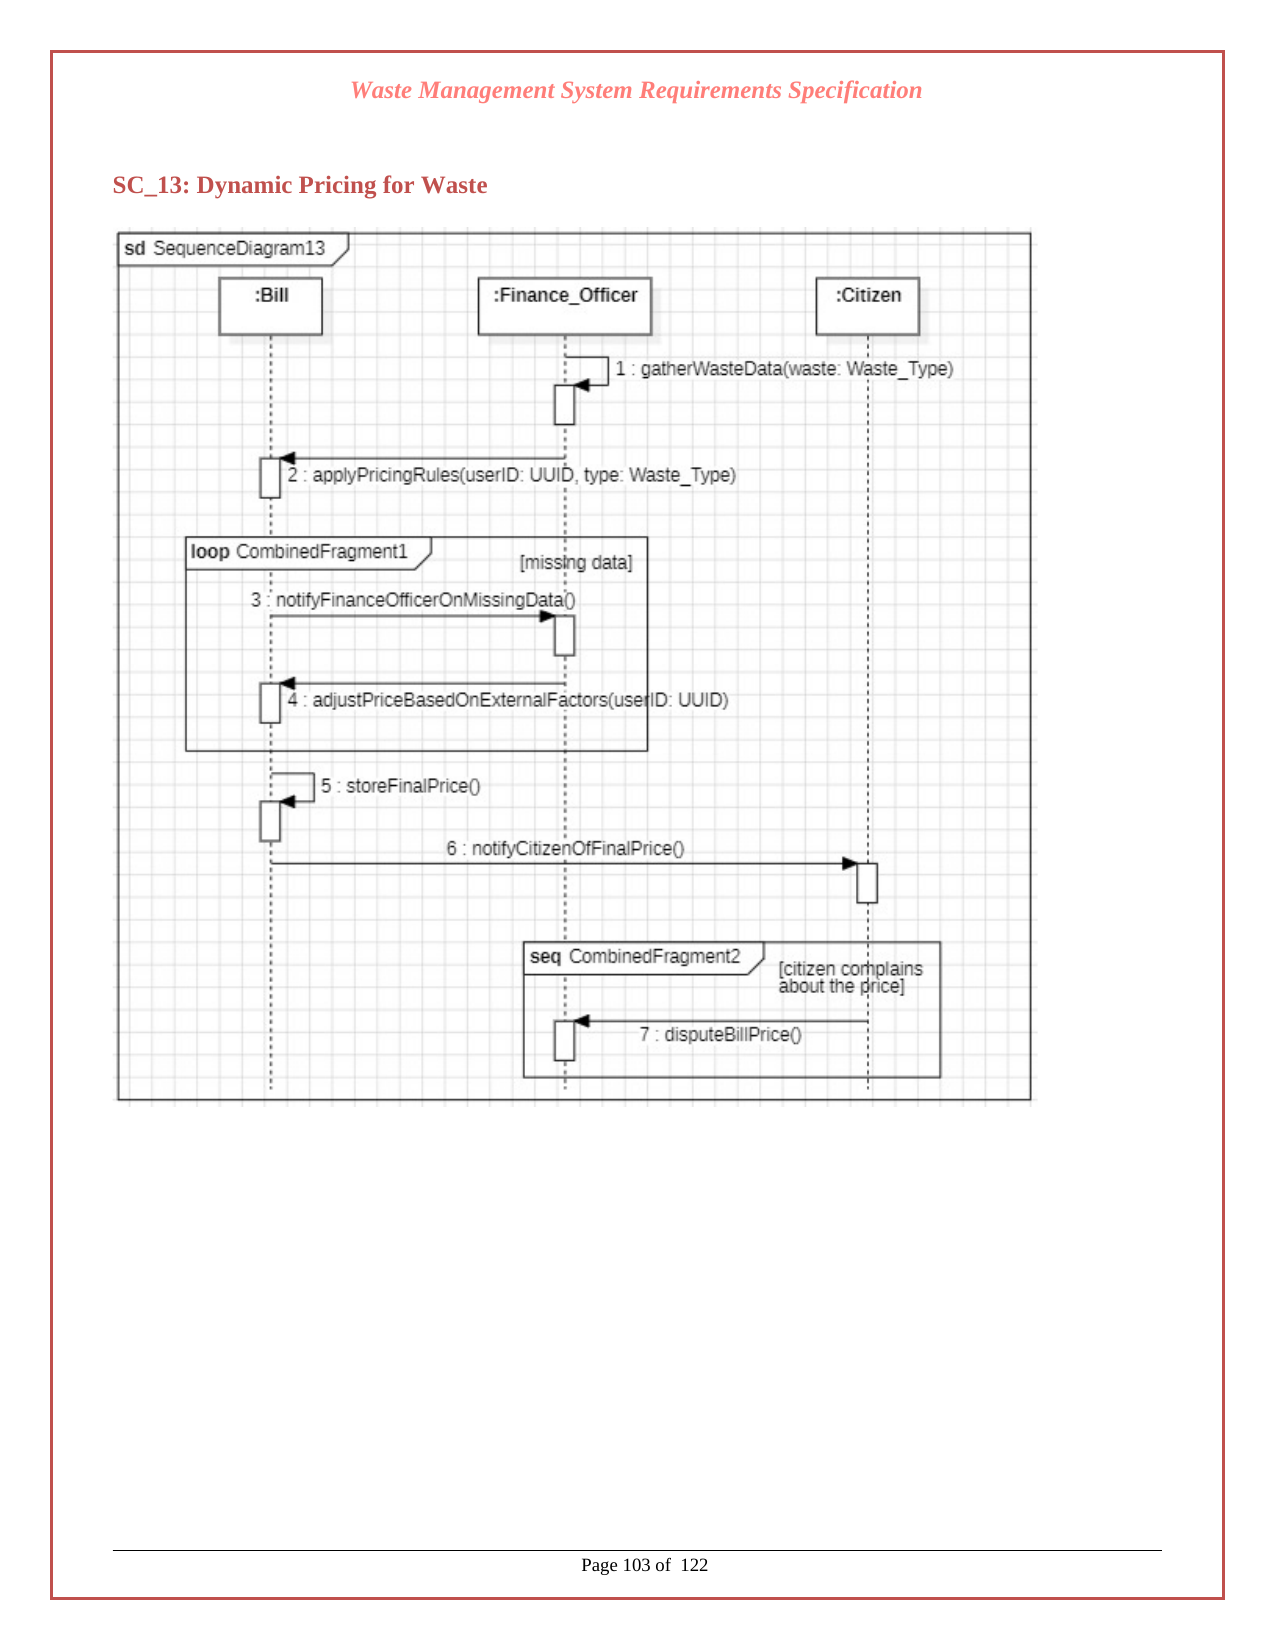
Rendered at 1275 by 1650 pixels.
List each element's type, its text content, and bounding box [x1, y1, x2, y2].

picture [112, 227, 1038, 1107]
text SC_13: Dynamic Pricing for Waste [112, 170, 1162, 199]
